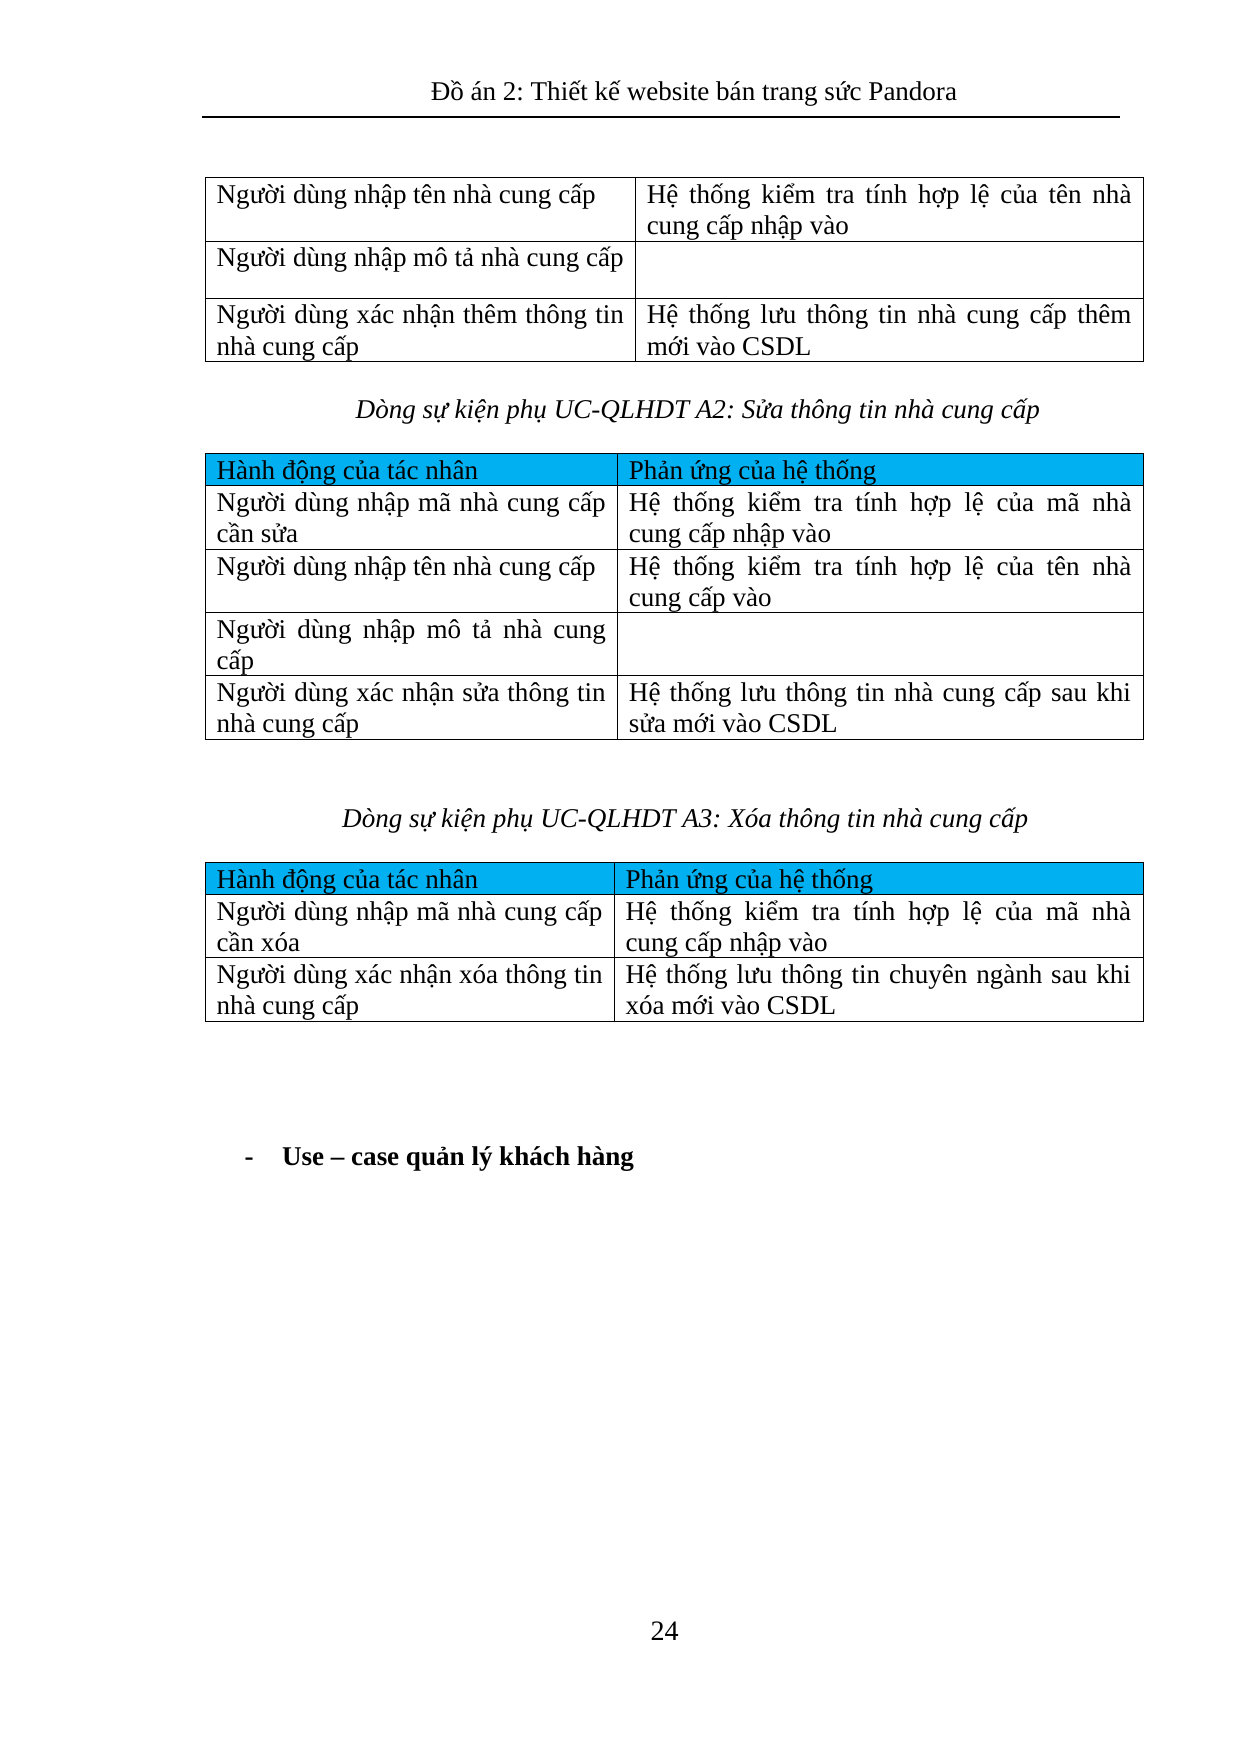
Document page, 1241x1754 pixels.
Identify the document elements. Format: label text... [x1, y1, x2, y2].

table_header Hành động của tác nhân [206, 863, 614, 894]
table_cell Hệ thống lưu thông tin nhà cung cấp sau khi sửa mới vào CSDL [618, 676, 1143, 738]
table_cell Hệ thống lưu thông tin chuyên ngành sau khi xóa mới vào CSDL [615, 958, 1143, 1021]
text Dòng sự kiện phụ UC-QLHDT A3: Xóa thông tin nhà cung cấp [207, 802, 1122, 833]
list Use – case quản lý khách hàng [244, 1140, 1122, 1171]
table_cell Hệ thống kiểm tra tính hợp lệ của mã nhà cung cấp nhập vào [618, 486, 1143, 548]
table_cell Người dùng nhập mã nhà cung cấp cần xóa [206, 895, 614, 957]
table_cell Người dùng nhập mô tả nhà cung cấp [206, 242, 635, 298]
table_cell Hệ thống lưu thông tin nhà cung cấp thêm mới vào CSDL [636, 299, 1143, 361]
text Dòng sự kiện phụ UC-QLHDT A2: Sửa thông tin nhà cung cấp [207, 393, 1122, 424]
table_cell [618, 613, 1143, 675]
table_cell Người dùng xác nhận sửa thông tin nhà cung cấp [206, 676, 617, 738]
table_cell Người dùng nhập mã nhà cung cấp cần sửa [206, 486, 617, 548]
table_header Phản ứng của hệ thống [615, 863, 1143, 894]
table_header Phản ứng của hệ thống [618, 454, 1143, 485]
table_cell Người dùng nhập tên nhà cung cấp [206, 550, 617, 612]
table_cell Hệ thống kiểm tra tính hợp lệ của tên nhà cung cấp nhập vào [636, 178, 1143, 241]
table_cell Hệ thống kiểm tra tính hợp lệ của tên nhà cung cấp vào [618, 550, 1143, 612]
table_cell [636, 242, 1143, 298]
table_cell Người dùng nhập mô tả nhà cung cấp [206, 613, 617, 675]
table_header Hành động của tác nhân [206, 454, 617, 485]
table_cell Hệ thống kiểm tra tính hợp lệ của mã nhà cung cấp nhập vào [615, 895, 1143, 957]
table_cell Người dùng nhập tên nhà cung cấp [206, 178, 635, 241]
table_cell Người dùng xác nhận thêm thông tin nhà cung cấp [206, 299, 635, 361]
table_cell Người dùng xác nhận xóa thông tin nhà cung cấp [206, 958, 614, 1021]
